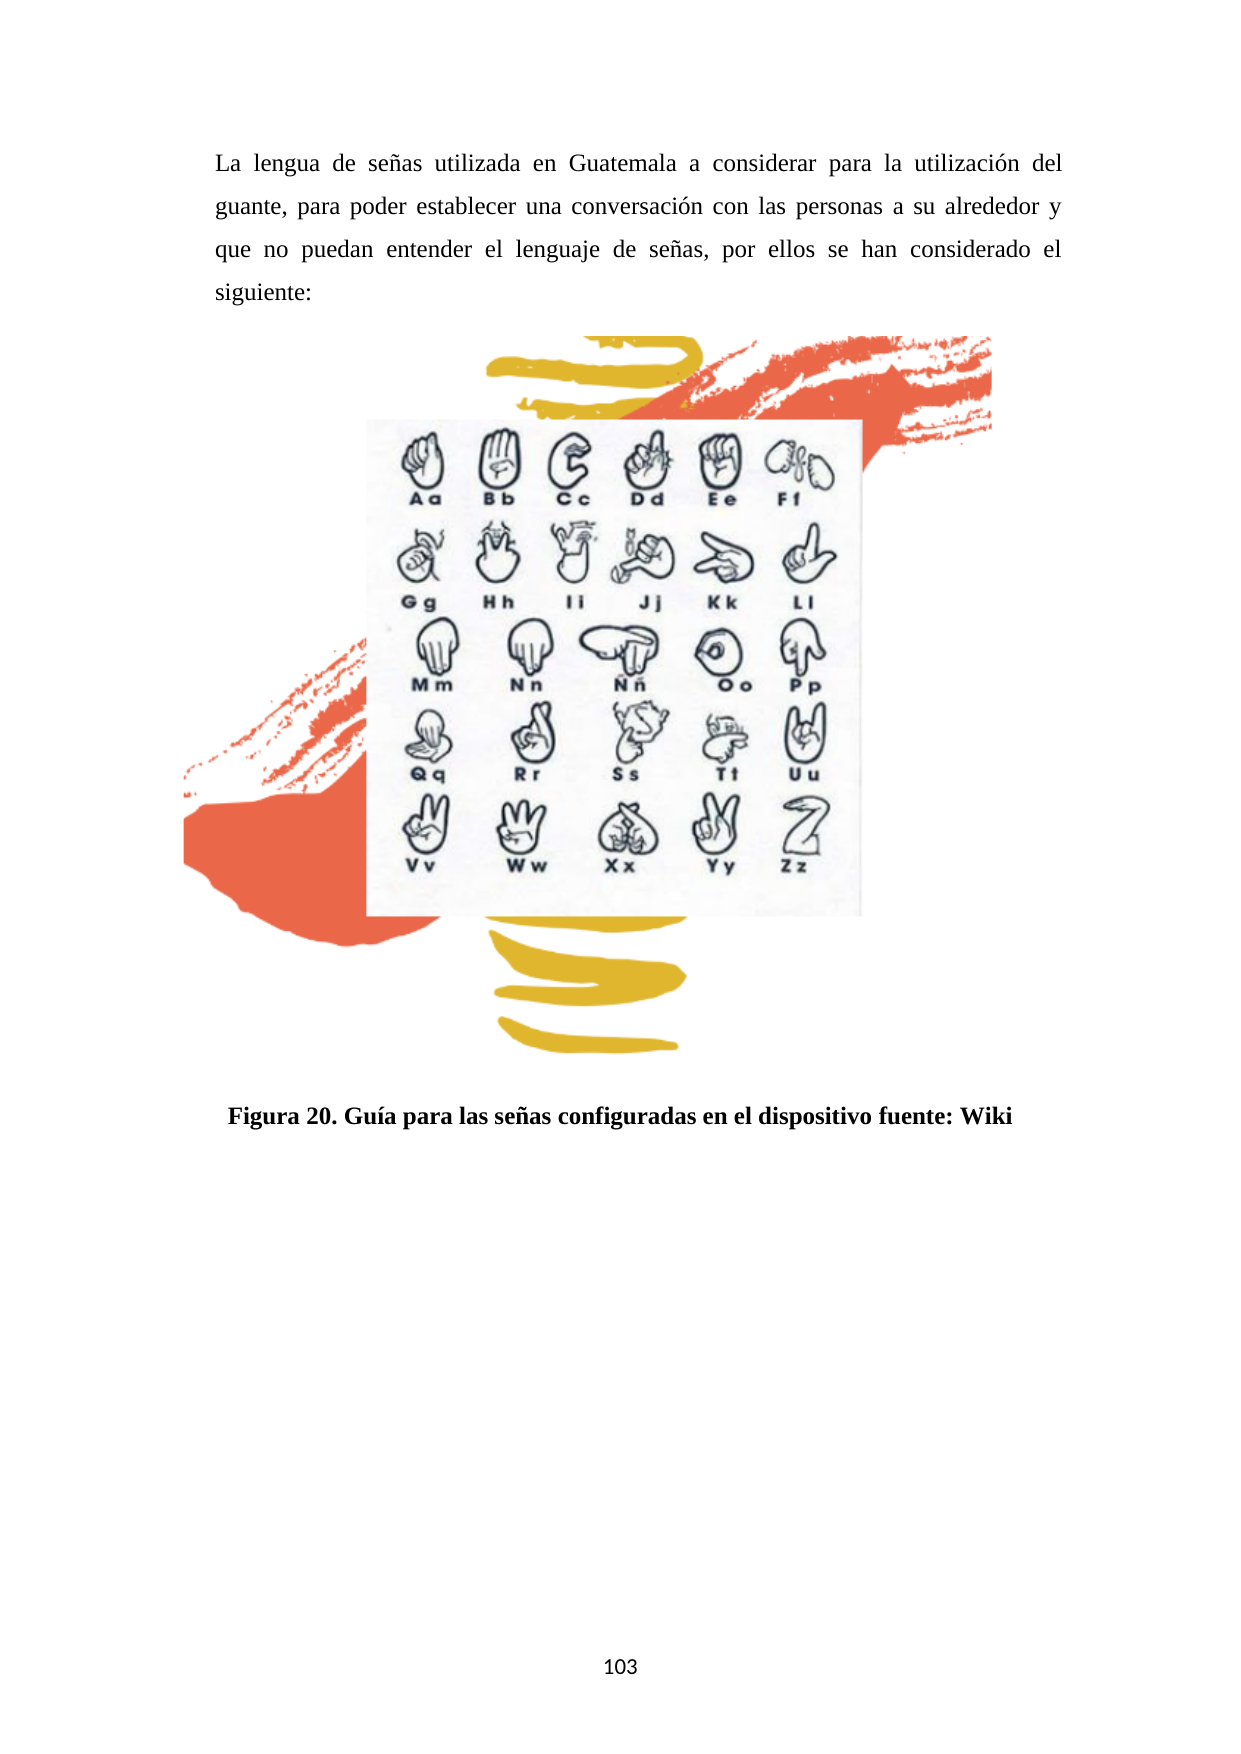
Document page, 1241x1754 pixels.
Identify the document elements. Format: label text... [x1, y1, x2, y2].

text Figura 20. Guía para las señas configuradas en el dispositivo fuente: Wiki [177, 1101, 1063, 1130]
picture [183, 336, 992, 1071]
text La lengua de señas utilizada en Guatemala a considerar para la utilización del guante, para poder establecer una conversación con las personas a su alrededor y que no puedan entender el lenguaje de señas, por ellos se han considerado el siguiente: [215, 148, 1063, 306]
